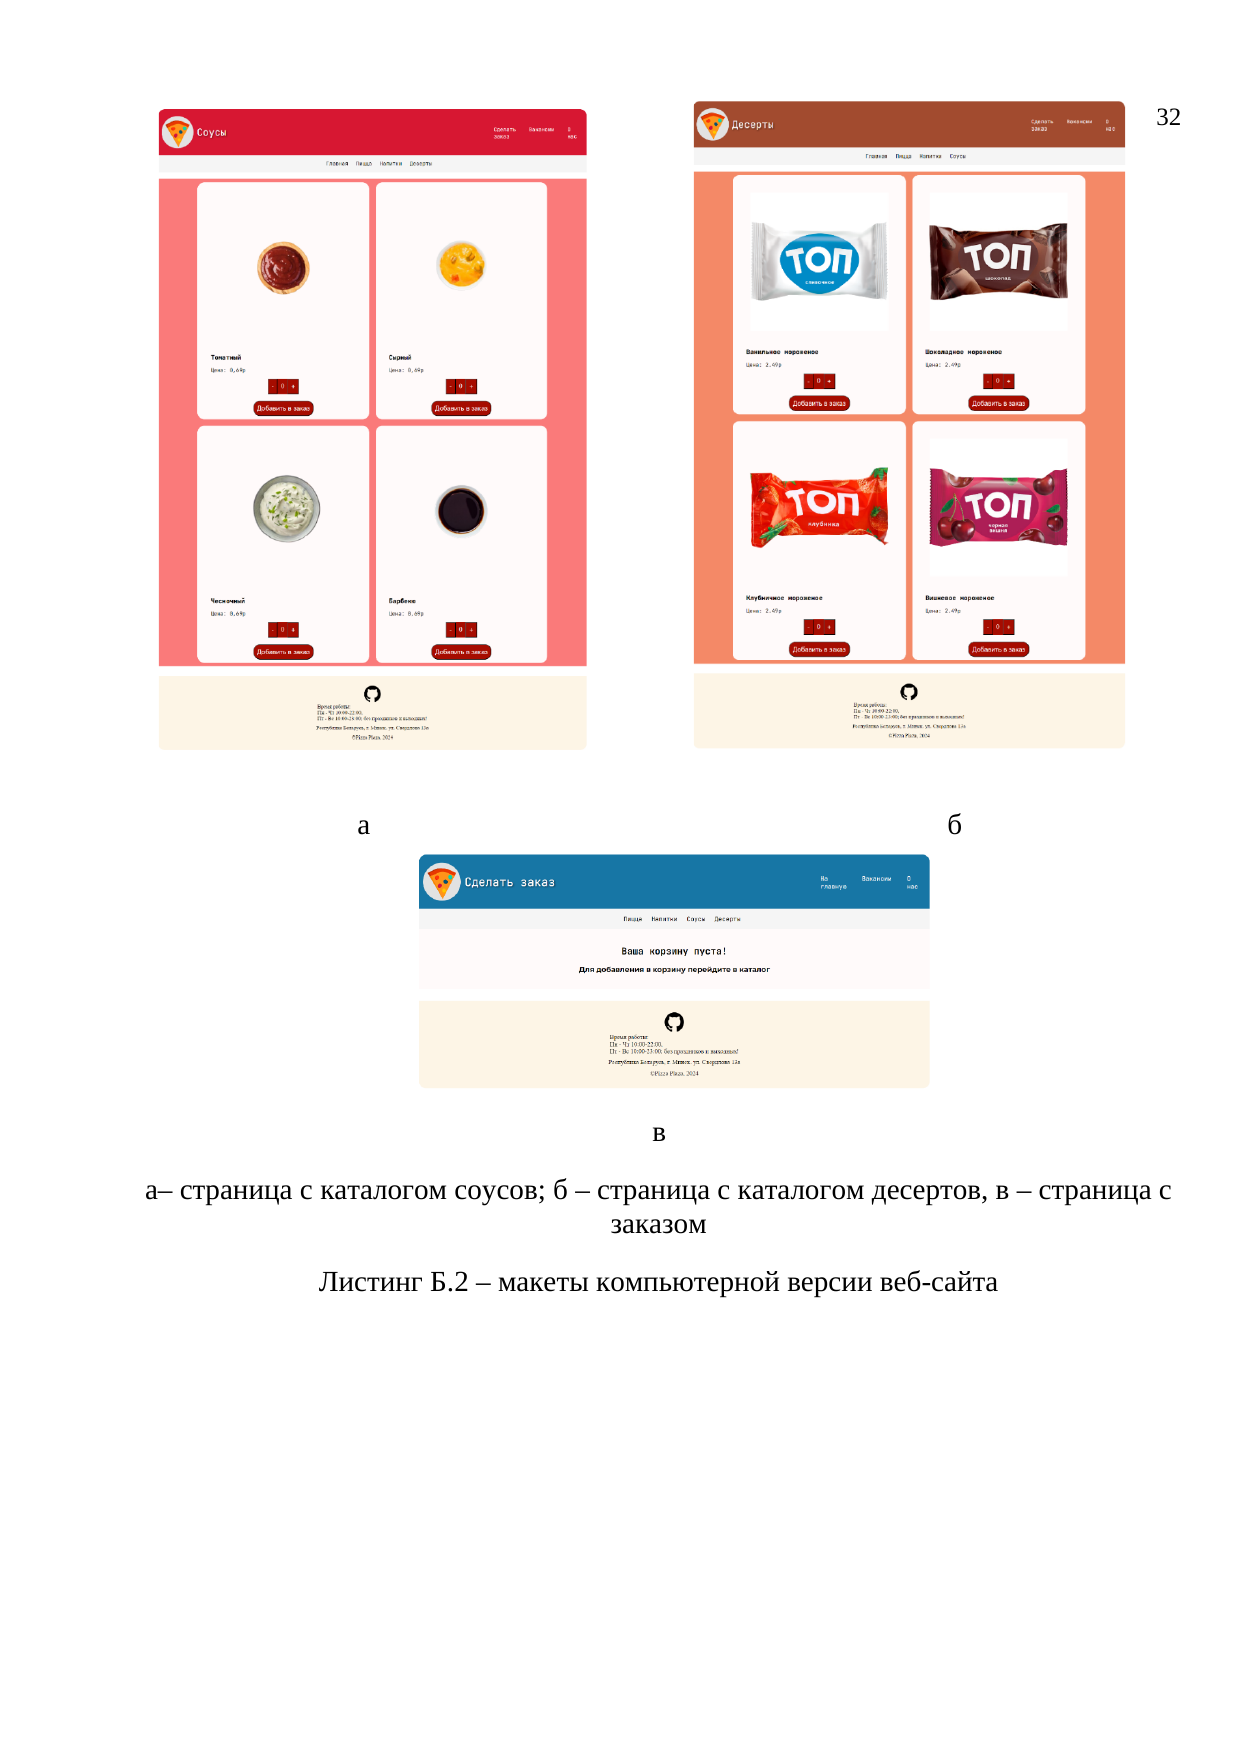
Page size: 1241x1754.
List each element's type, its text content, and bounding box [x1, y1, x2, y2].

text а– страница с каталогом соусов; б – страница с каталогом десертов, в – страница с заказом [136, 1172, 1181, 1239]
picture [419, 850, 931, 1089]
picture [158, 106, 588, 752]
picture [693, 100, 1126, 750]
text Листинг Б.2 – макеты компьютерной версии веб-сайта [136, 1264, 1181, 1298]
text а б [283, 807, 1181, 841]
